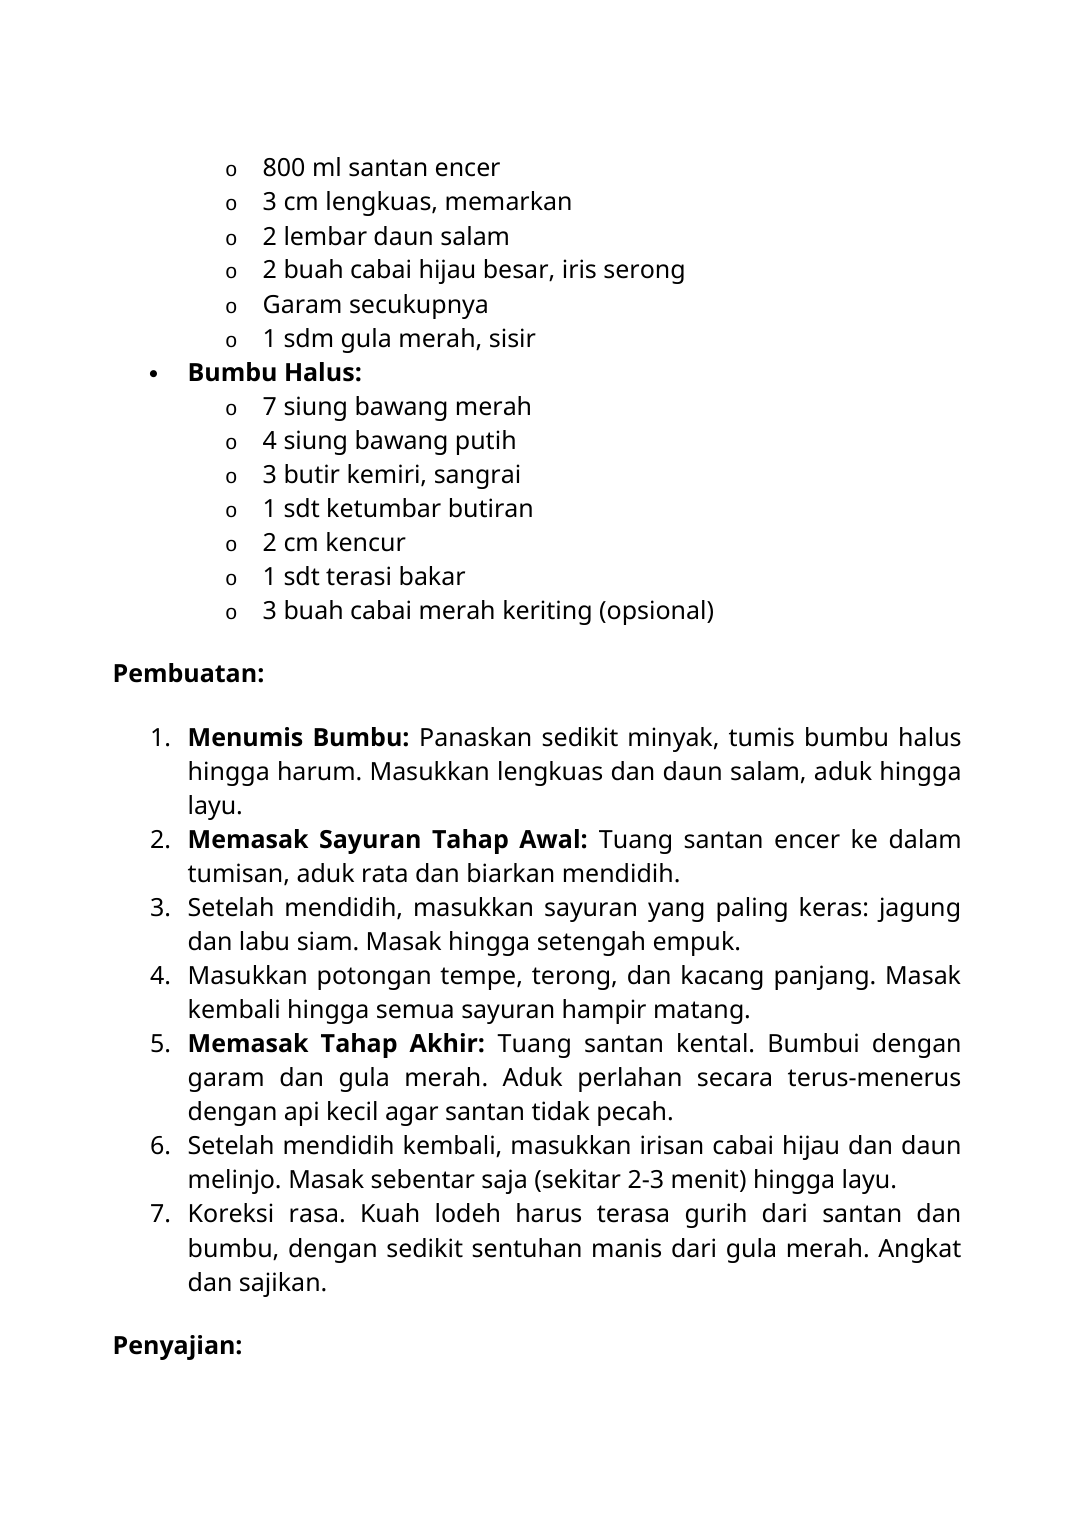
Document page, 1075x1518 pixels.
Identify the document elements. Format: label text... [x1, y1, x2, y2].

text Penyajian: [112, 1327, 962, 1362]
list 1 sdm gula merah, sisir [225, 320, 962, 354]
list 3 cm lengkuas, memarkan [225, 184, 962, 218]
list Memasak Sayuran Tahap Awal: Tuang santan encer ke dalam tumisan, aduk rata dan biarkan mendidih. [150, 821, 962, 889]
list Koreksi rasa. Kuah lodeh harus terasa gurih dari santan dan bumbu, dengan sedikit sentuhan manis dari gula merah. Angkat dan sajikan. [150, 1196, 962, 1298]
list 3 buah cabai merah keriting (opsional) [225, 593, 962, 627]
list 3 butir kemiri, sangrai [225, 457, 962, 491]
list Setelah mendidih kembali, masukkan irisan cabai hijau dan daun melinjo. Masak sebentar saja (sekitar 2-3 menit) hingga layu. [150, 1128, 962, 1196]
list 2 buah cabai hijau besar, iris serong [225, 252, 962, 286]
list 800 ml santan encer [225, 150, 962, 184]
list Menumis Bumbu: Panaskan sedikit minyak, tumis bumbu halus hingga harum. Masukkan lengkuas dan daun salam, aduk hingga layu. [150, 719, 962, 821]
text Pembuatan: [112, 656, 962, 690]
list Memasak Tahap Akhir: Tuang santan kental. Bumbui dengan garam dan gula merah. Aduk perlahan secara terus-menerus dengan api kecil agar santan tidak pecah. [150, 1026, 962, 1128]
list Masukkan potongan tempe, terong, dan kacang panjang. Masak kembali hingga semua sayuran hampir matang. [150, 958, 962, 1026]
list 2 cm kencur [225, 525, 962, 559]
list 7 siung bawang merah [225, 388, 962, 422]
list Garam secukupnya [225, 286, 962, 320]
list 2 lembar daun salam [225, 218, 962, 252]
list 4 siung bawang putih [225, 422, 962, 457]
list Setelah mendidih, masukkan sayuran yang paling keras: jagung dan labu siam. Masak hingga setengah empuk. [150, 889, 962, 958]
list 1 sdt ketumbar butiran [225, 491, 962, 525]
list 1 sdt terasi bakar [225, 559, 962, 593]
list Bumbu Halus: [150, 354, 962, 388]
